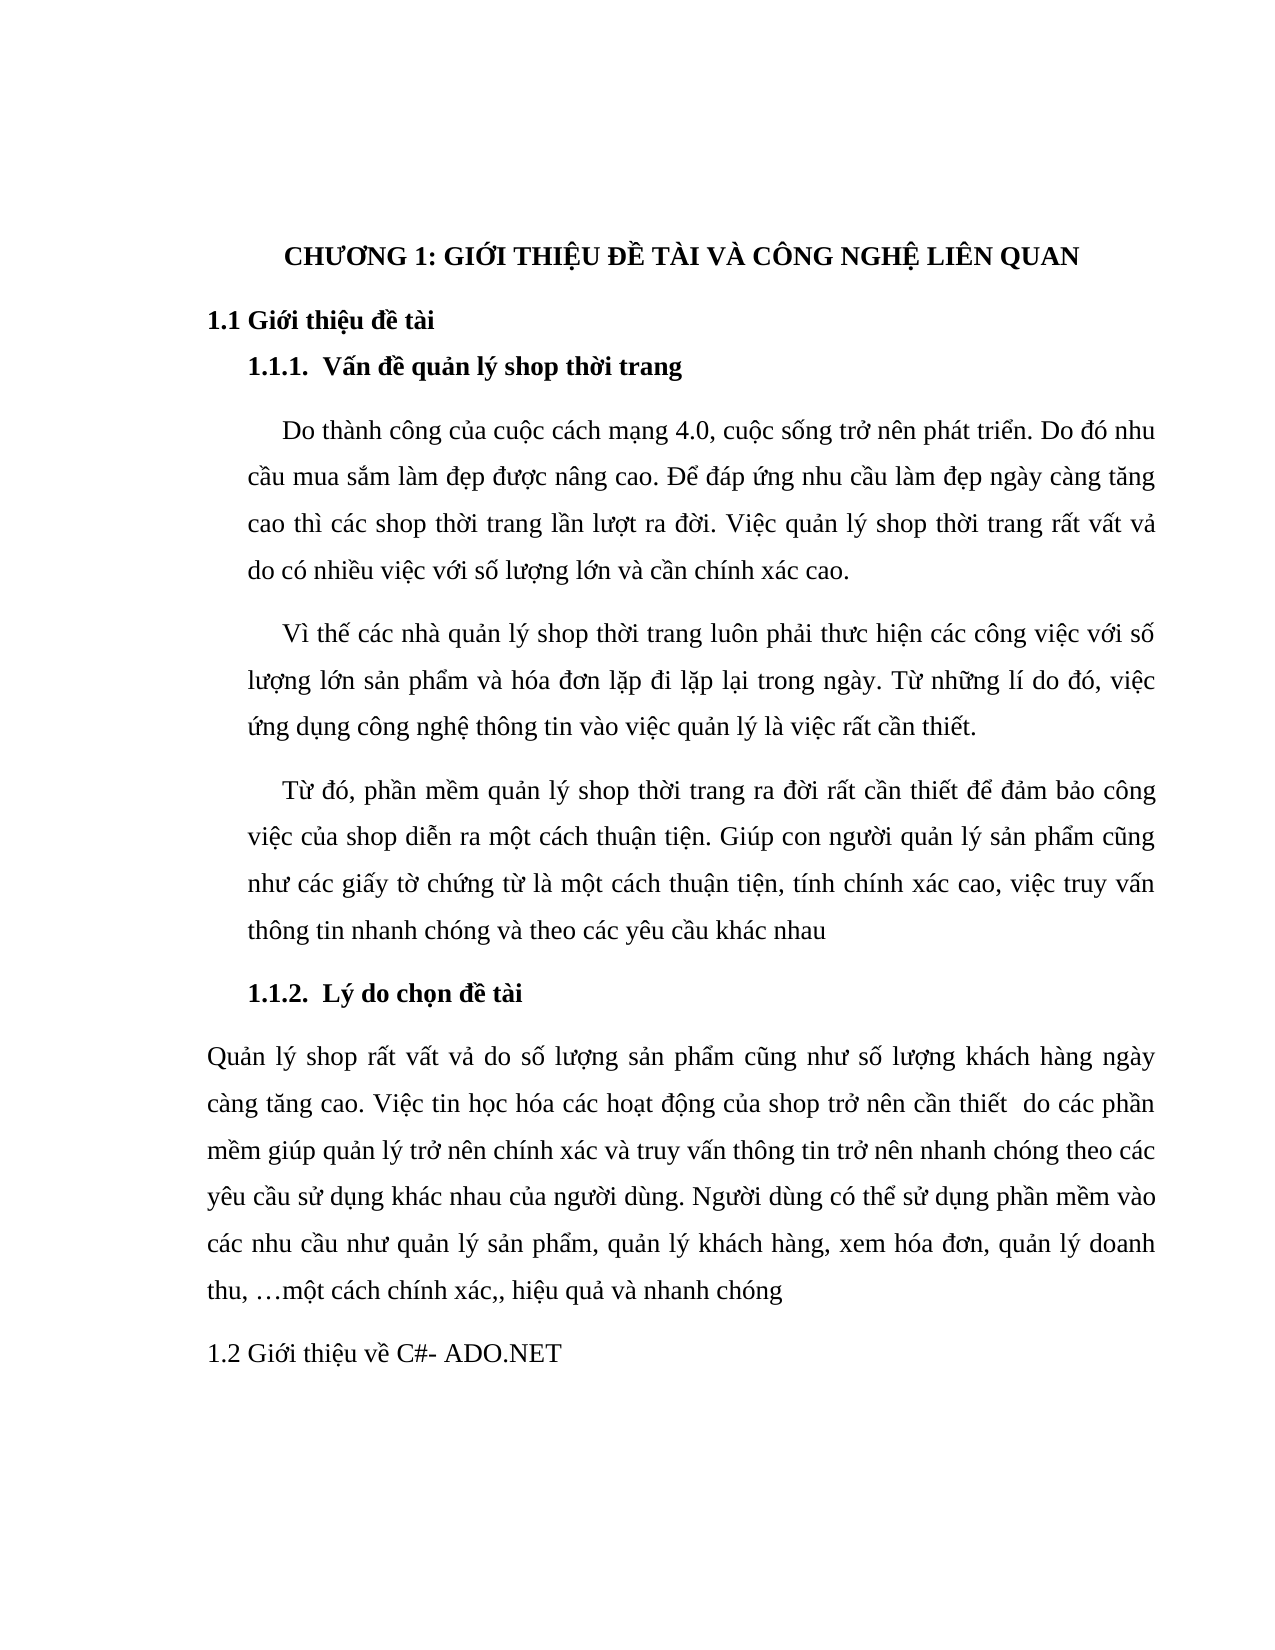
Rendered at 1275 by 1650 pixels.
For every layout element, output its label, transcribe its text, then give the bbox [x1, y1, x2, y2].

list Giới thiệu đề tài [207, 304, 1157, 335]
text Từ đó, phần mềm quản lý shop thời trang ra đời rất cần thiết để đảm bảo công việc của shop diễn ra một cách thuận tiện. Giúp con người quản lý sản phẩm cũng như các giấy tờ chứng từ là một cách thuận tiện, tính chính xác cao, việc truy vấn thông tin nhanh chóng và theo các yêu cầu khác nhau [247, 774, 1157, 945]
text CHƯƠNG 1: GIỚI THIỆU ĐỀ TÀI VÀ CÔNG NGHỆ LIÊN QUAN [207, 241, 1157, 272]
list Giới thiệu về C#- ADO.NET [207, 1337, 1157, 1368]
list Vấn đề quản lý shop thời trang [247, 351, 1157, 382]
text Do thành công của cuộc cách mạng 4.0, cuộc sống trở nên phát triển. Do đó nhu cầu mua sắm làm đẹp được nâng cao. Để đáp ứng nhu cầu làm đẹp ngày càng tăng cao thì các shop thời trang lần lượt ra đời. Việc quản lý shop thời trang rất vất vả do có nhiều việc với số lượng lớn và cần chính xác cao. [247, 414, 1157, 585]
text Vì thế các nhà quản lý shop thời trang luôn phải thưc hiện các công việc với số lượng lớn sản phẩm và hóa đơn lặp đi lặp lại trong ngày. Từ những lí do đó, việc ứng dụng công nghệ thông tin vào việc quản lý là việc rất cần thiết. [247, 617, 1157, 742]
text Quản lý shop rất vất vả do số lượng sản phẩm cũng như số lượng khách hàng ngày càng tăng cao. Việc tin học hóa các hoạt động của shop trở nên cần thiết do các phần mềm giúp quản lý trở nên chính xác và truy vấn thông tin trở nên nhanh chóng theo các yêu cầu sử dụng khác nhau của người dùng. Người dùng có thể sử dụng phần mềm vào các nhu cầu như quản lý sản phẩm, quản lý khách hàng, xem hóa đơn, quản lý doanh thu, …một cách chính xác,, hiệu quả và nhanh chóng [207, 1041, 1157, 1305]
list Lý do chọn đề tài [247, 977, 1157, 1008]
